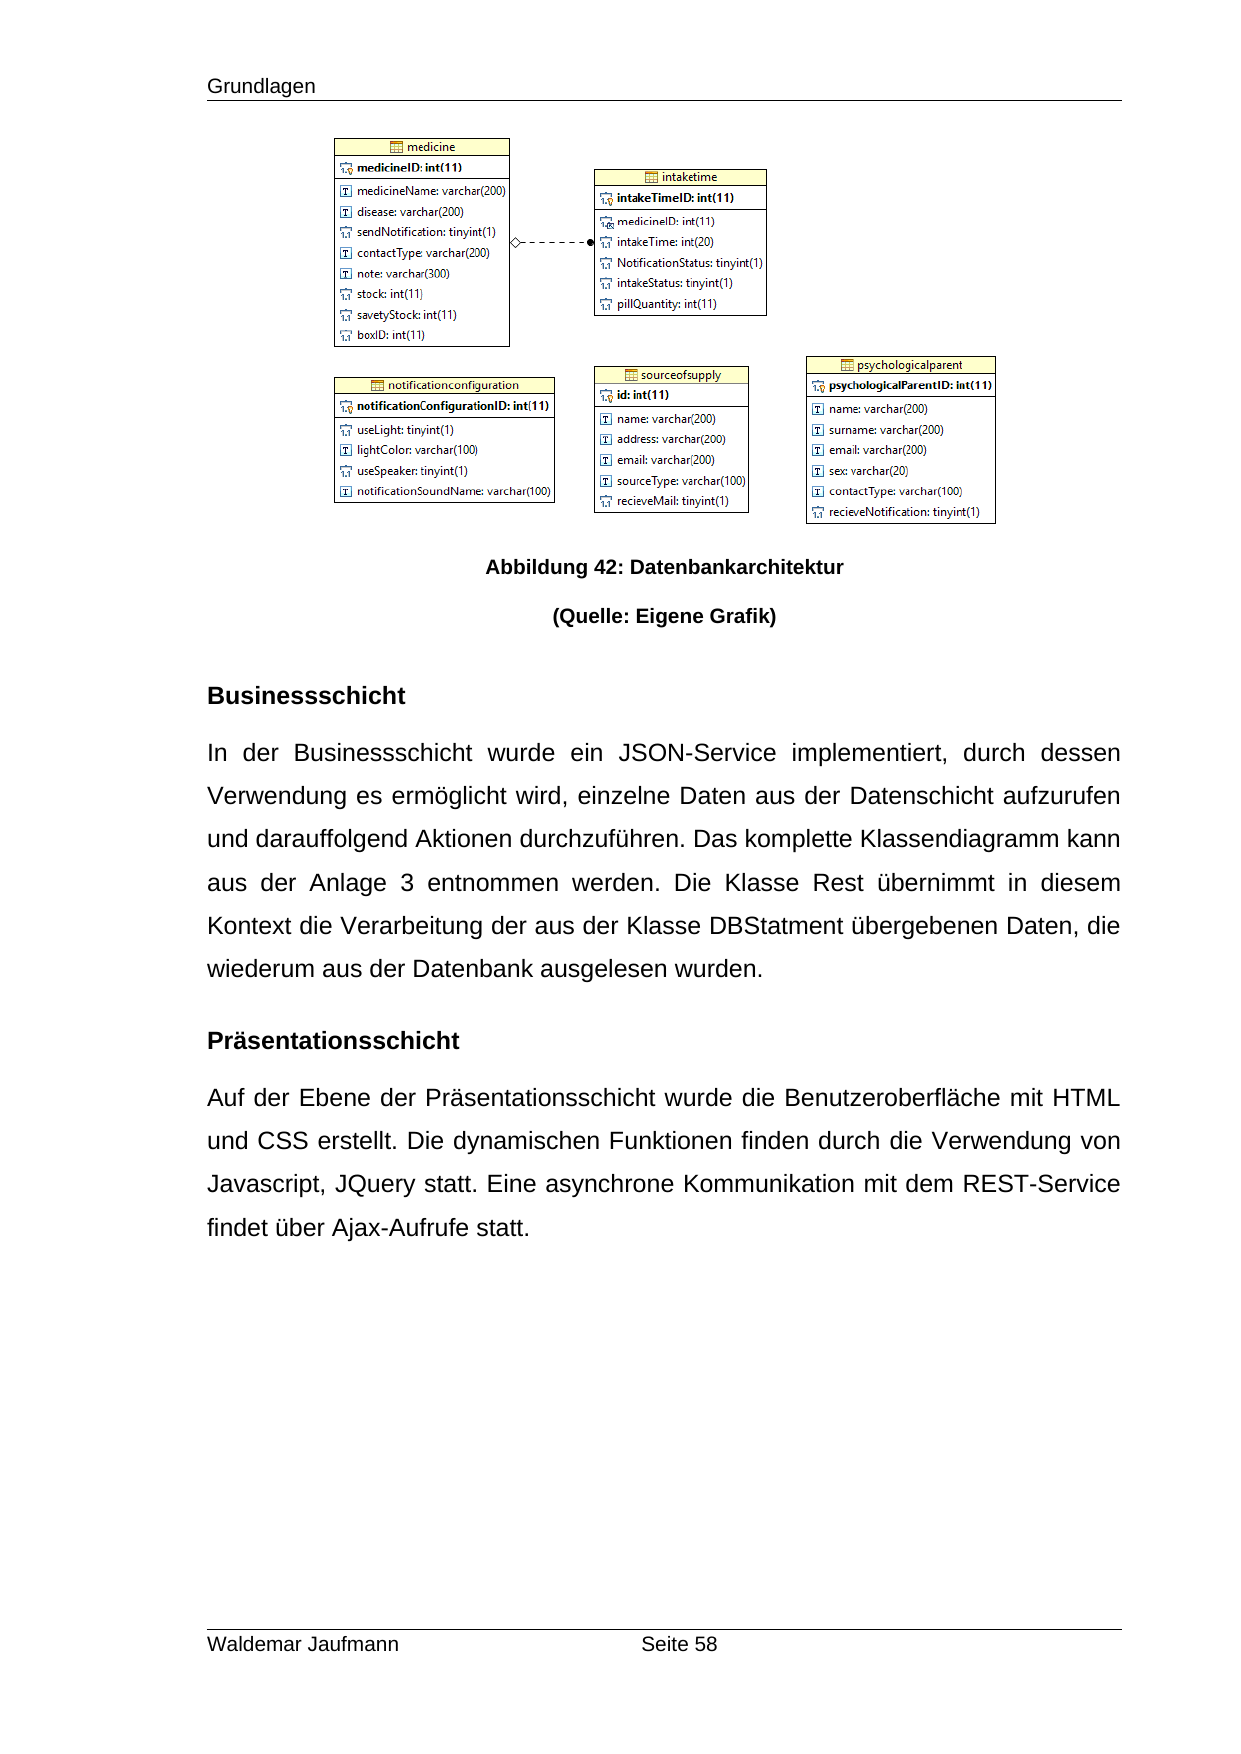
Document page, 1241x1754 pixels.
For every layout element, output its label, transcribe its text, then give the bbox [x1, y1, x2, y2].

text Präsentationsschicht [207, 1026, 1122, 1054]
text Auf der Ebene der Präsentationsschicht wurde die Benutzeroberfläche mit HTML und CSS erstellt. Die dynamischen Funktionen finden durch die Verwendung von Javascript, JQuery statt. Eine asynchrone Kommunikation mit dem REST-Service findet über Ajax-Aufrufe statt. [207, 1083, 1122, 1241]
text Businessschicht [207, 681, 1122, 709]
picture [314, 118, 1015, 543]
text Abbildung 42: Datenbankarchitektur [207, 555, 1122, 579]
text In der Businessschicht wurde ein JSON-Service implementiert, durch dessen Verwendung es ermöglicht wird, einzelne Daten aus der Datenschicht aufzurufen und darauffolgend Aktionen durchzuführen. Das komplette Klassendiagramm kann aus der Anlage 3 entnommen werden. Die Klasse Rest übernimmt in diesem Kontext die Verarbeitung der aus der Klasse DBStatment übergebenen Daten, die wiederum aus der Datenbank ausgelesen wurden. [207, 738, 1122, 983]
text (Quelle: Eigene Grafik) [207, 603, 1122, 627]
